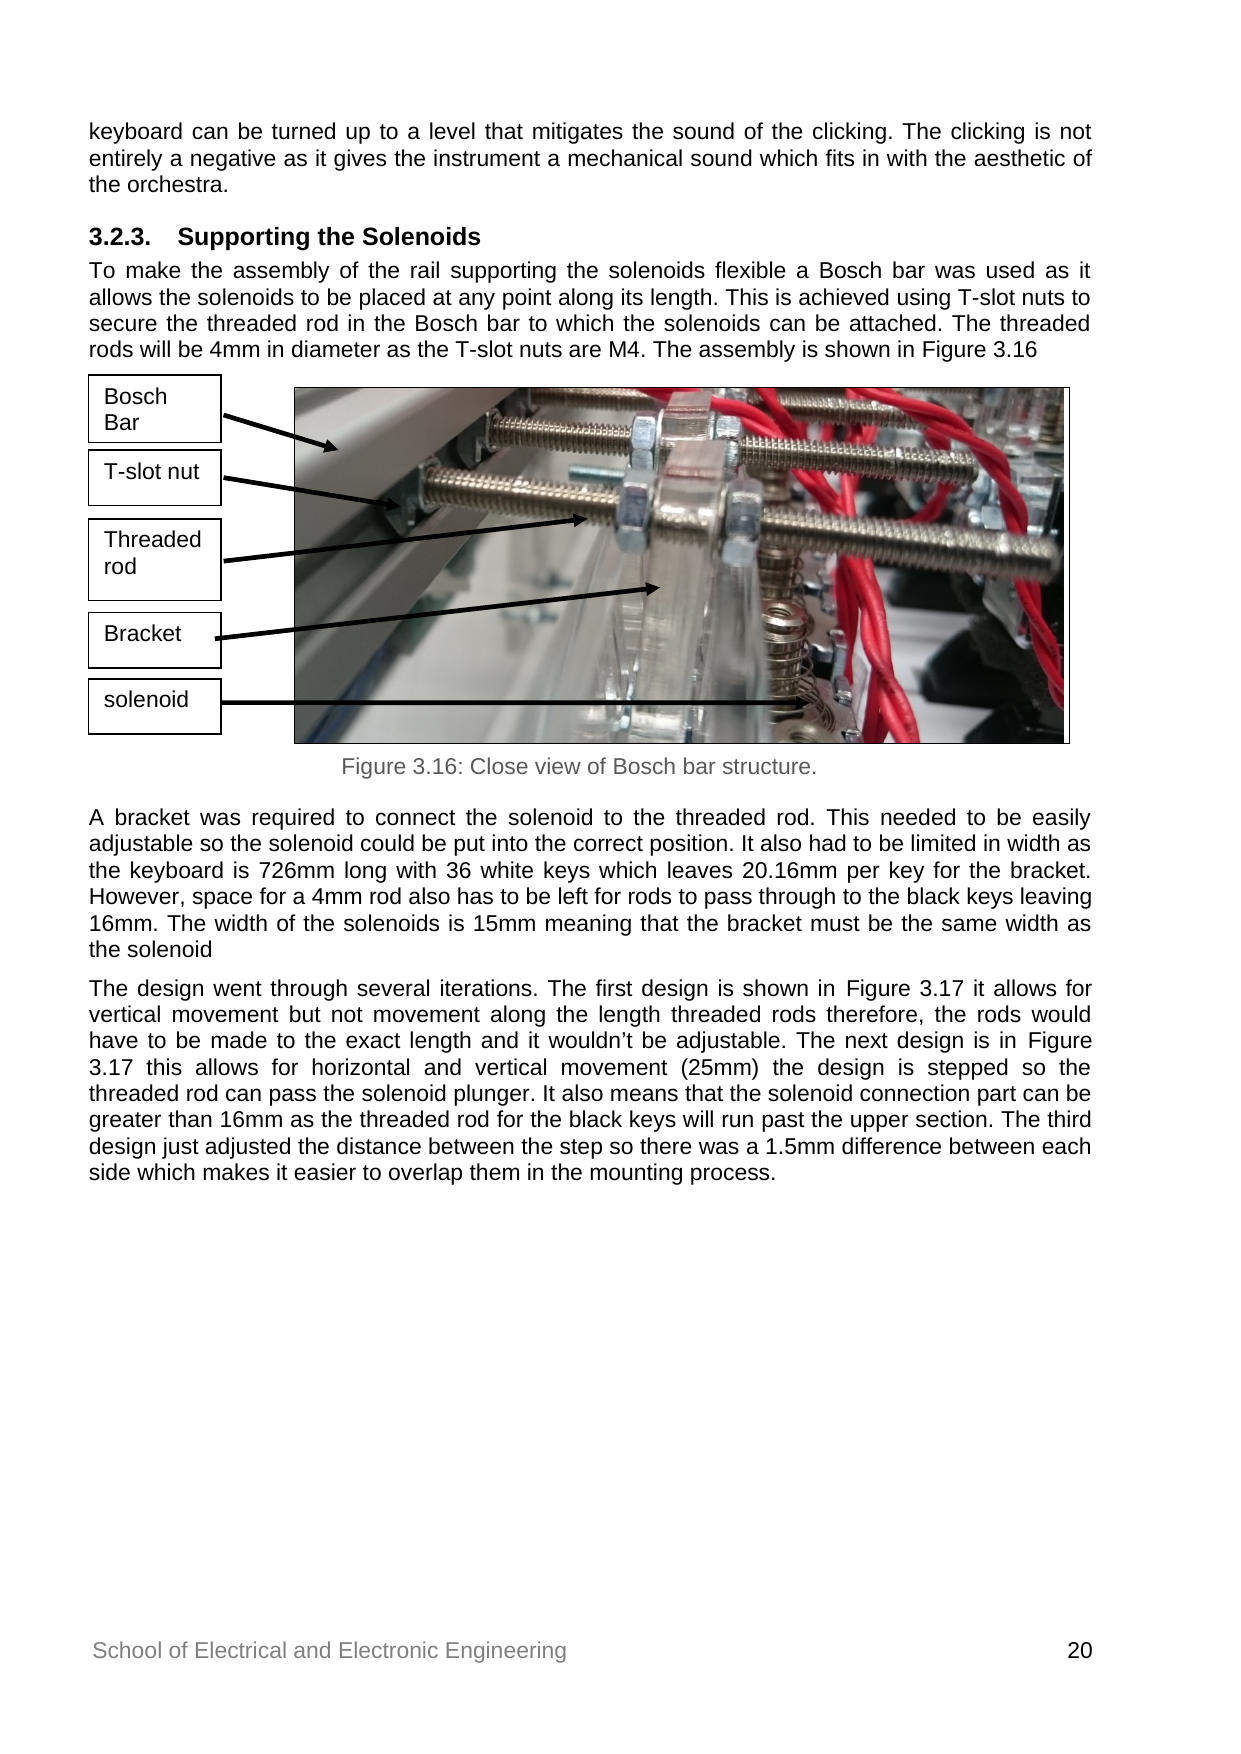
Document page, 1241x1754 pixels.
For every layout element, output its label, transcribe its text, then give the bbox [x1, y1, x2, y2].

subtitle Supporting the Solenoids [89, 222, 1092, 251]
picture [295, 388, 1064, 743]
text A bracket was required to connect the solenoid to the threaded rod. This needed to be easily adjustable so the solenoid could be put into the correct position. It also had to be limited in width as the keyboard is 726mm long with 36 white keys which leaves 20.16mm per key for the bracket. However, space for a 4mm rod also has to be left for rods to pass through to the black keys leaving 16mm. The width of the solenoids is 15mm meaning that the bracket must be the same width as the solenoid [89, 804, 1092, 962]
